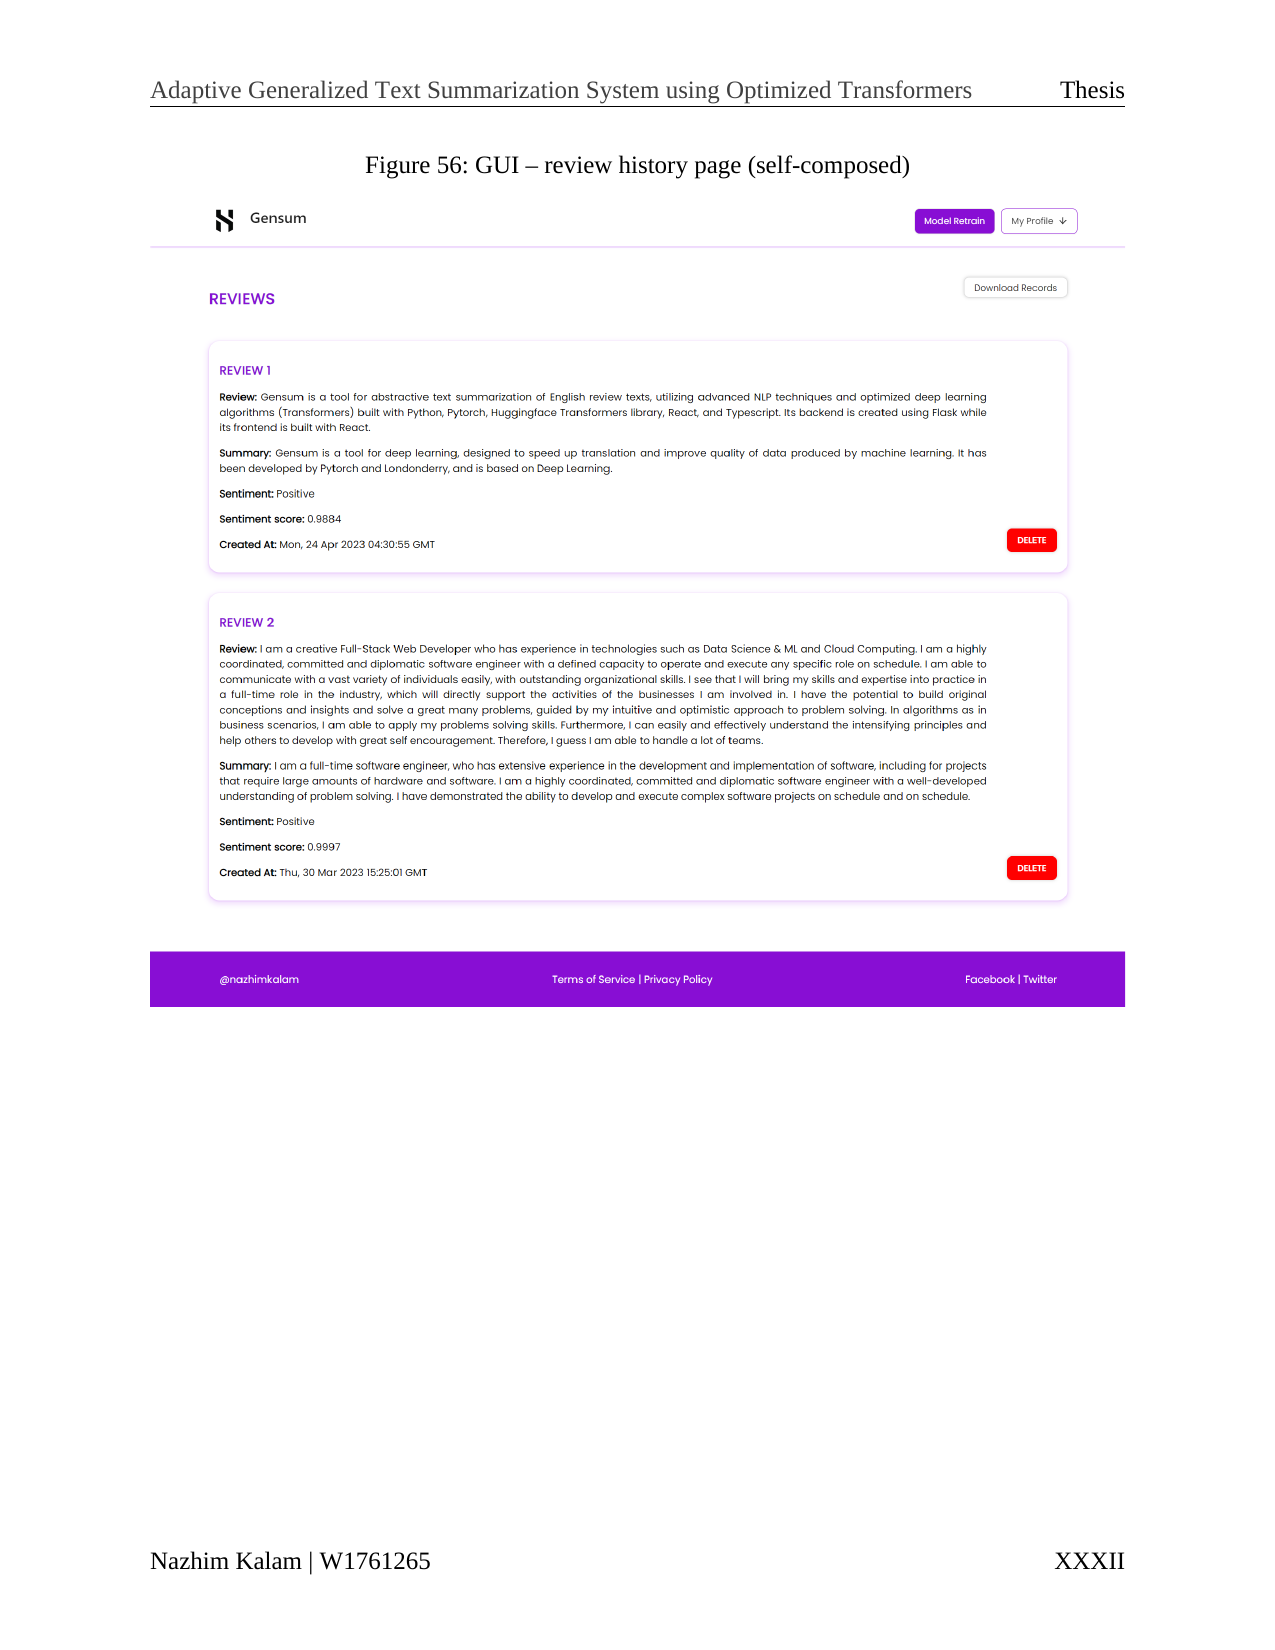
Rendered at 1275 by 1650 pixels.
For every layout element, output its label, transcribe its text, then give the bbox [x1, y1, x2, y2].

text Figure 56: GUI – review history page (self-composed) [150, 150, 1125, 179]
picture [150, 195, 1125, 1007]
